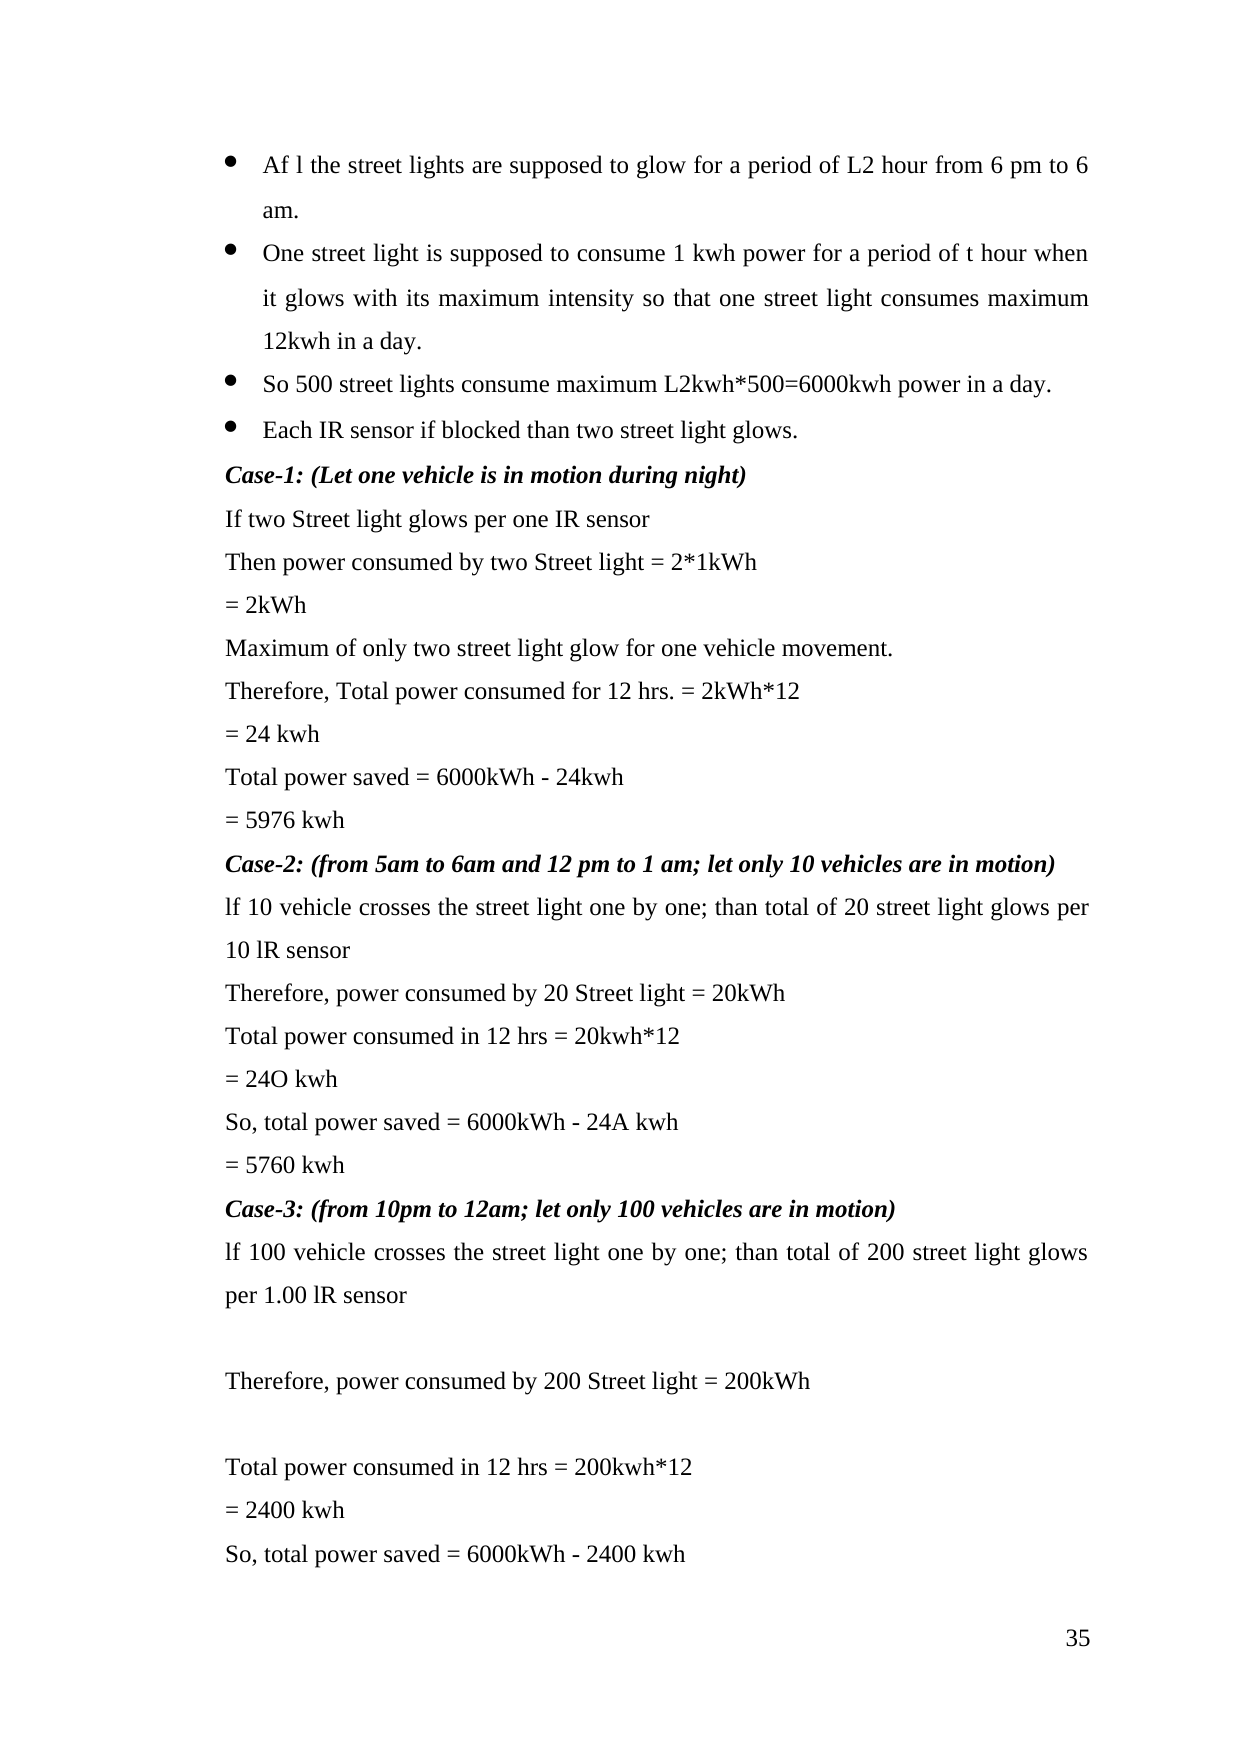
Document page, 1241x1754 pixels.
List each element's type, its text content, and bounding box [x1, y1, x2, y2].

list One street light is supposed to consume 1 kwh power for a period of t hour when it glows with its maximum intensity so that one street light consumes maximum 12kwh in a day. [225, 238, 1090, 355]
list Case-2: (from 5am to 6am and 12 pm to 1 am; let only 10 vehicles are in motion) [225, 849, 1090, 877]
list Therefore, power consumed by 20 Street light = 20kWh [225, 978, 1090, 1007]
list Total power consumed in 12 hrs = 20kwh*12 [225, 1021, 1090, 1050]
list Maximum of only two street light glow for one vehicle movement. [225, 633, 1090, 662]
list Total power saved = 6000kWh - 24kwh [225, 762, 1090, 791]
list Therefore, power consumed by 200 Street light = 200kWh [225, 1366, 1090, 1395]
list Therefore, Total power consumed for 12 hrs. = 2kWh*12 [225, 676, 1090, 705]
list So 500 street lights consume maximum L2kwh*500=6000kwh power in a day. [225, 369, 1090, 400]
list Case-3: (from 10pm to 12am; let only 100 vehicles are in motion) [225, 1194, 1090, 1222]
list = 24 kwh [225, 719, 1090, 748]
list = 5760 kwh [225, 1151, 1090, 1179]
list lf 10 vehicle crosses the street light one by one; than total of 20 street light glows per 10 lR sensor [225, 892, 1090, 964]
list = 24O kwh [225, 1064, 1090, 1093]
list Af l the street lights are supposed to glow for a period of L2 hour from 6 pm to 6 am. [225, 150, 1090, 224]
list Each IR sensor if blocked than two street light glows. [225, 415, 1090, 445]
list = 5976 kwh [225, 806, 1090, 834]
list = 2400 kwh [225, 1496, 1090, 1524]
list So, total power saved = 6000kWh - 24A kwh [225, 1107, 1090, 1136]
list Case-1: (Let one vehicle is in motion during night) [225, 461, 1090, 489]
list = 2kWh [225, 590, 1090, 619]
list If two Street light glows per one IR sensor [225, 504, 1090, 532]
list So, total power saved = 6000kWh - 2400 kwh [225, 1539, 1090, 1567]
list Then power consumed by two Street light = 2*1kWh [225, 547, 1090, 576]
list lf 100 vehicle crosses the street light one by one; than total of 200 street light glows per 1.00 lR sensor [225, 1237, 1090, 1309]
list Total power consumed in 12 hrs = 200kwh*12 [225, 1452, 1090, 1481]
